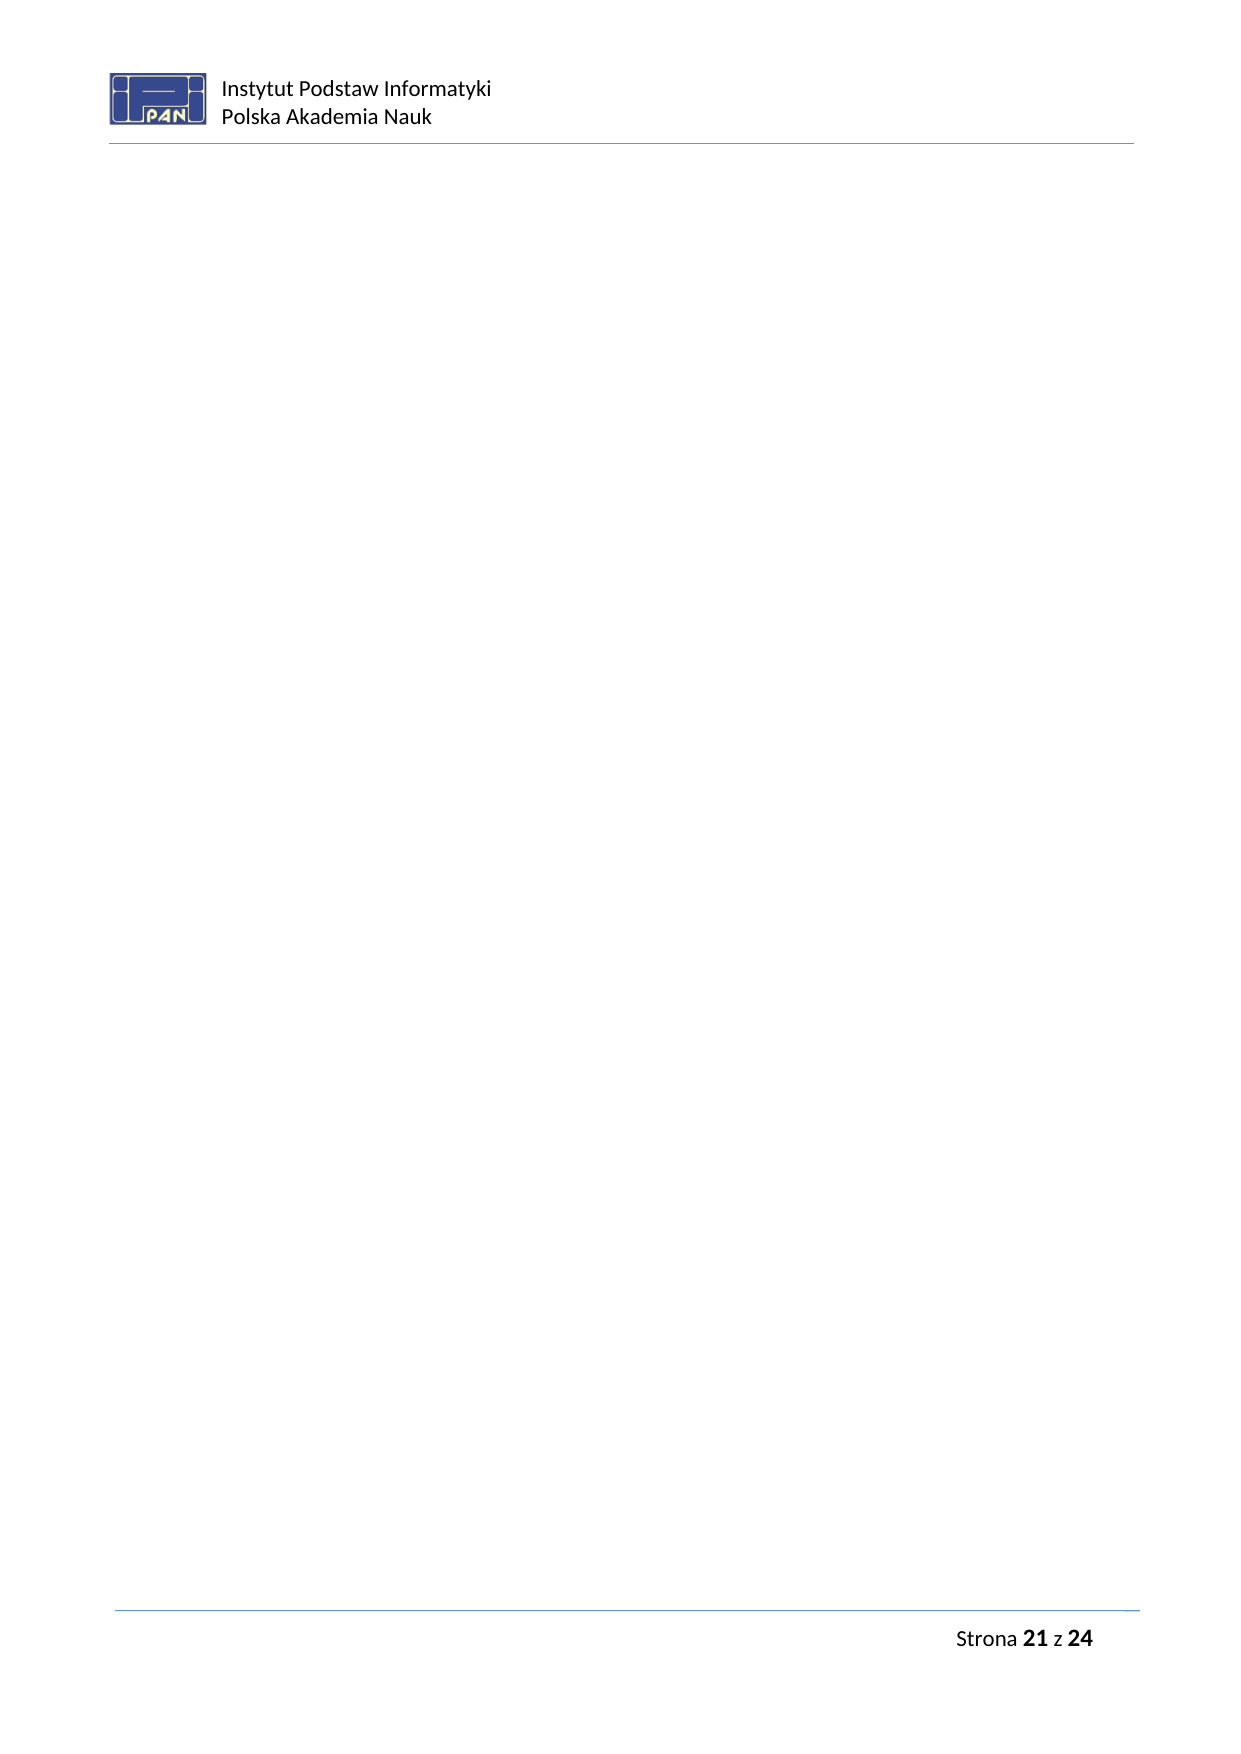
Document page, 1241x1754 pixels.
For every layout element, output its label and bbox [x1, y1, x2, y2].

picture [109, 73, 207, 125]
